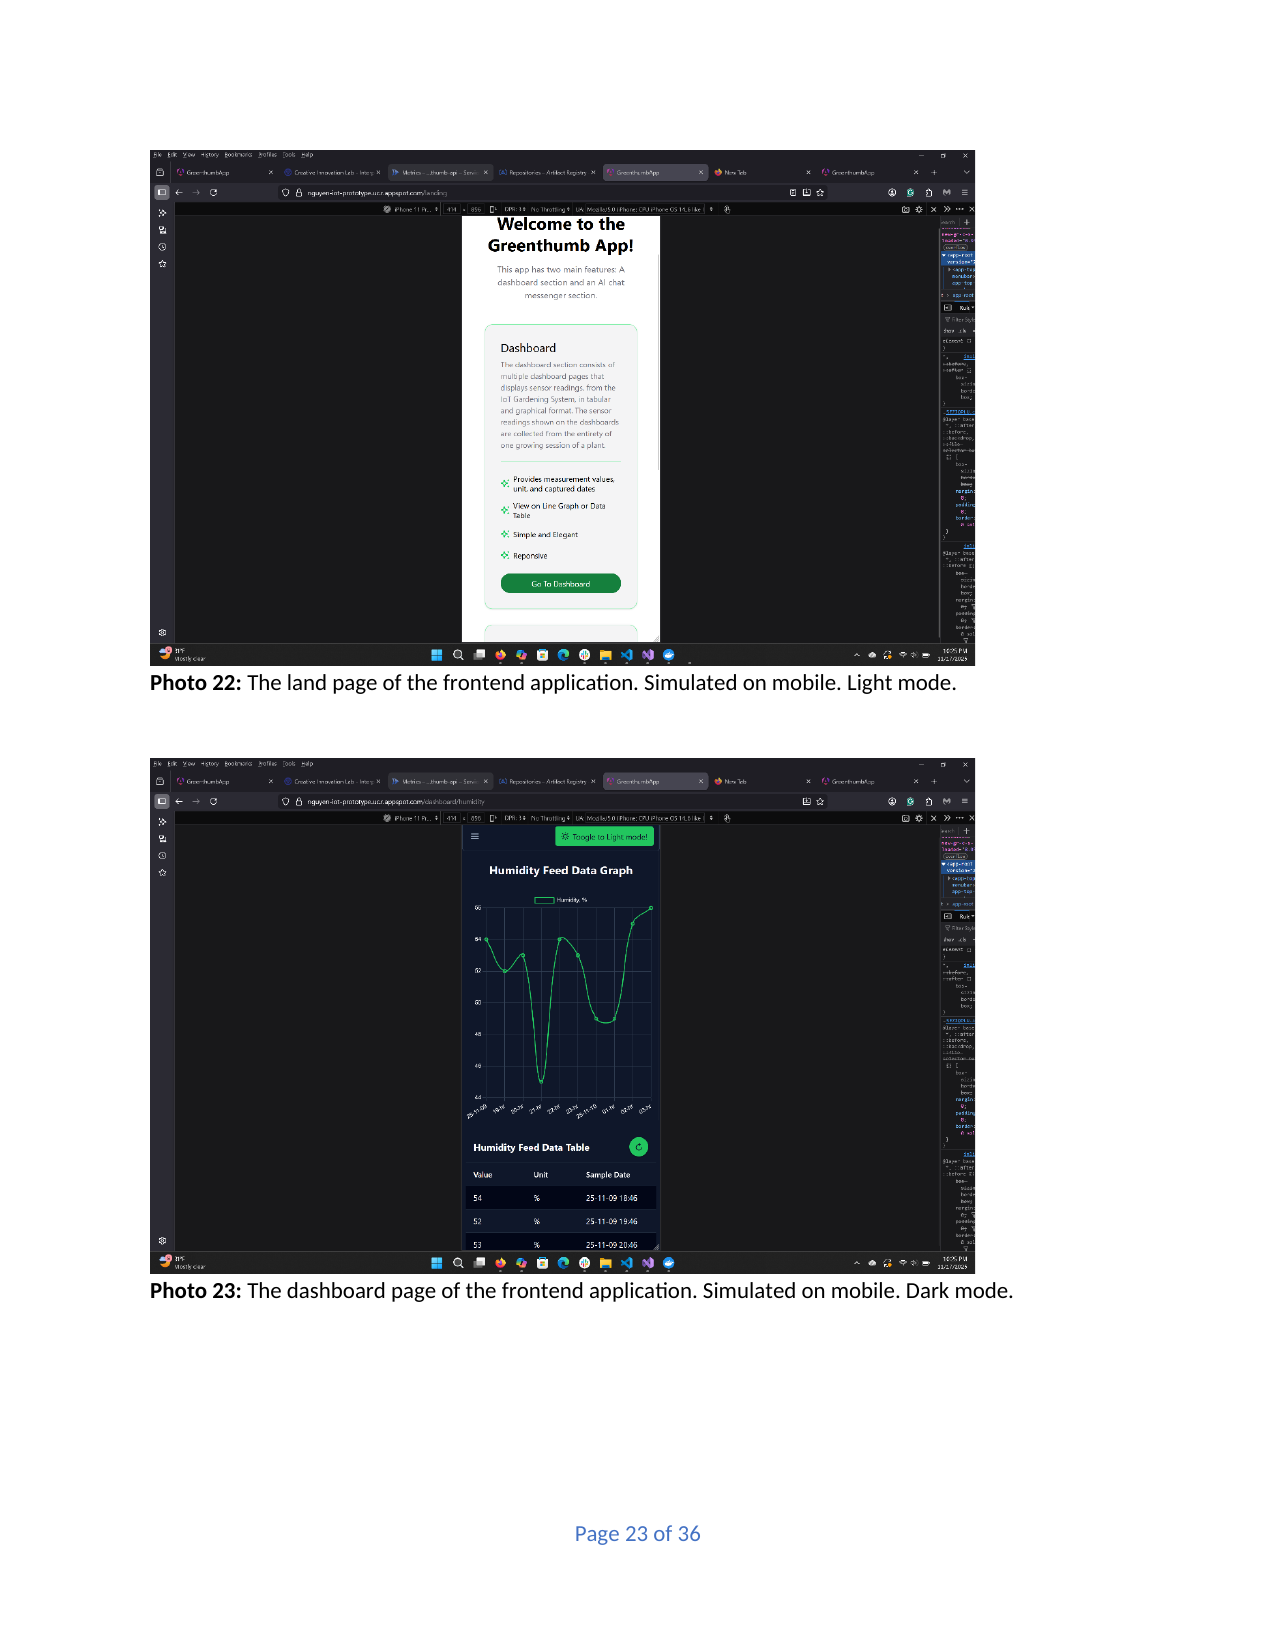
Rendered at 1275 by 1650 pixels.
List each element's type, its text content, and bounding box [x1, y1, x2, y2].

picture [150, 758, 976, 1274]
text Photo 22: The land page of the frontend application. Simulated on mobile. Light mode. [150, 668, 1125, 696]
picture [150, 150, 976, 666]
text Photo 23: The dashboard page of the frontend application. Simulated on mobile. Dark mode. [150, 1276, 1125, 1304]
